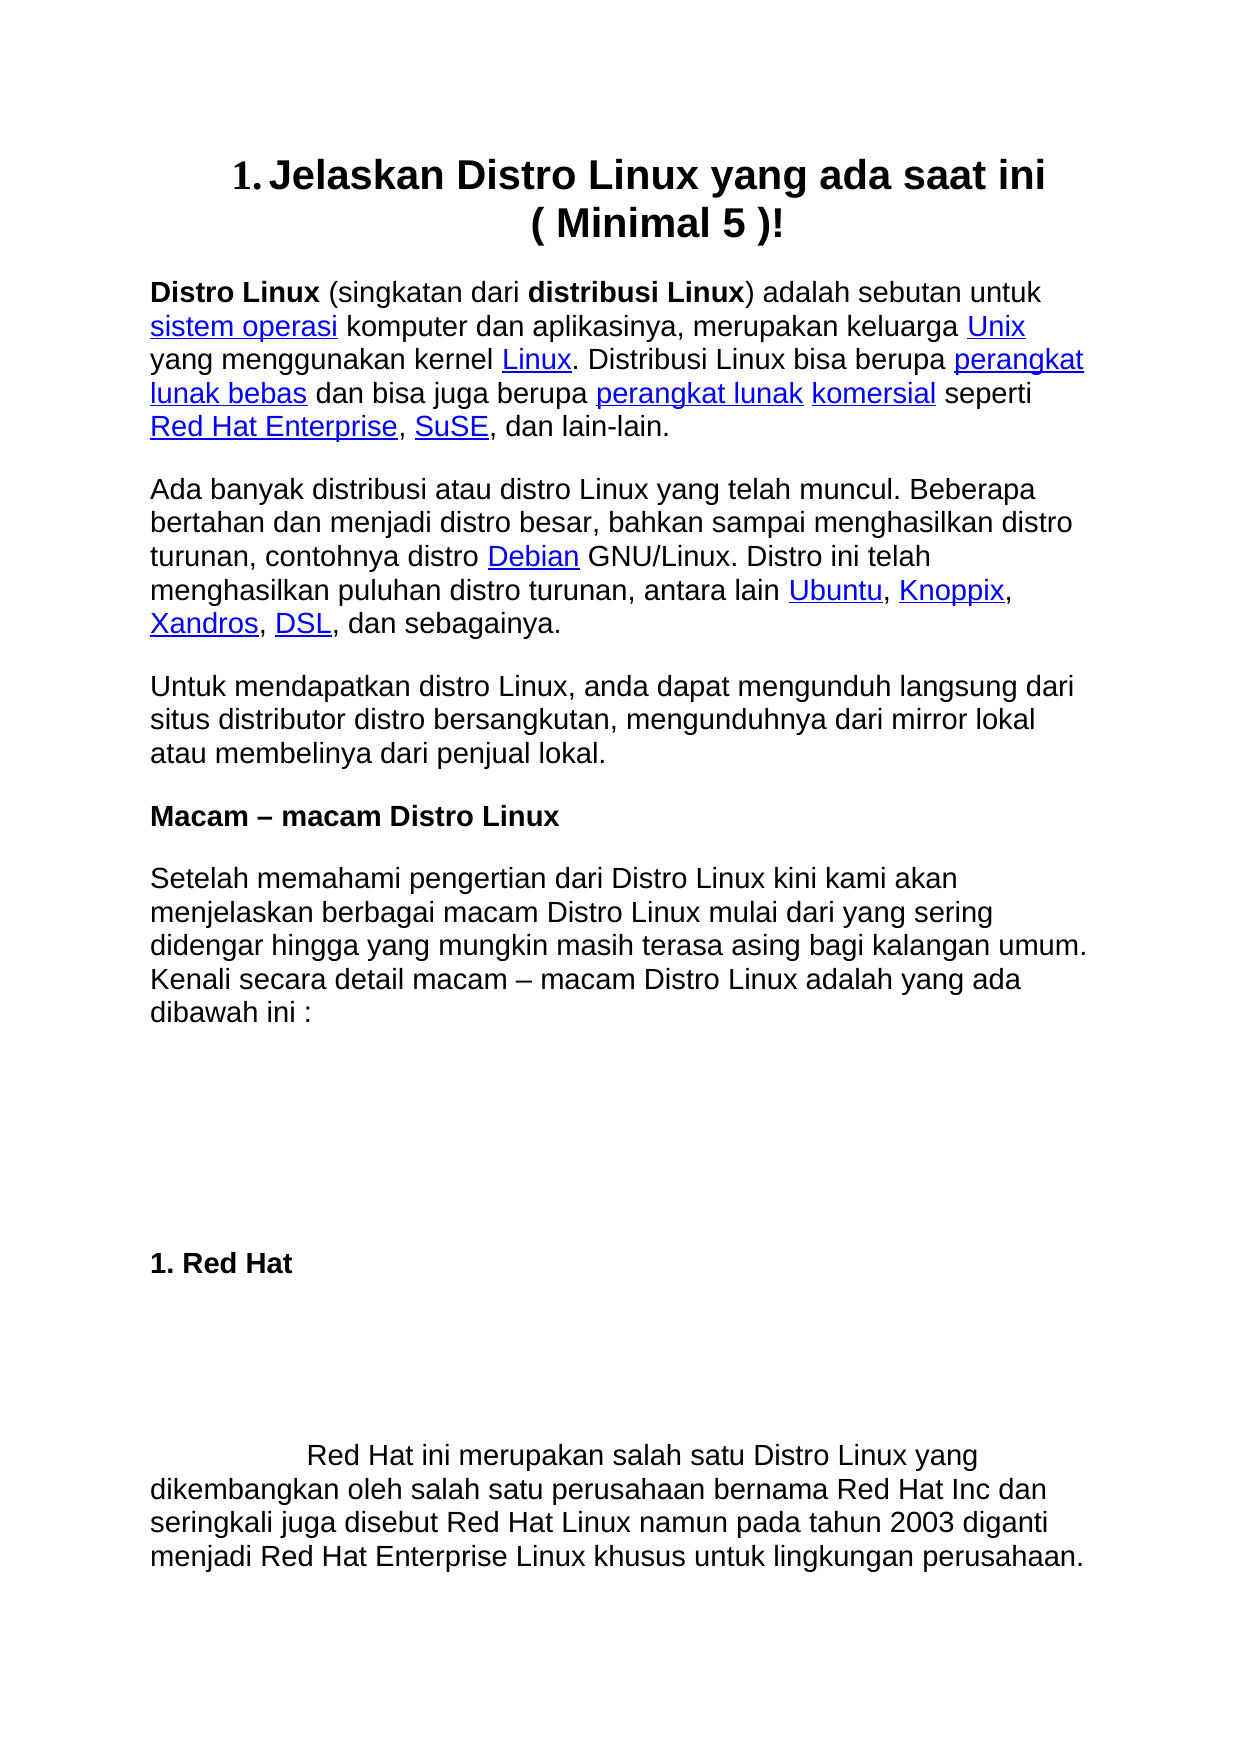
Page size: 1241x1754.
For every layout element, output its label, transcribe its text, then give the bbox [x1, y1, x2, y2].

text Setelah memahami pengertian dari Distro Linux kini kami akan menjelaskan berbagai macam Distro Linux mulai dari yang sering didengar hingga yang mungkin masih terasa asing bagi kalangan umum. Kenali secara detail macam – macam Distro Linux adalah yang ada dibawah ini : [150, 861, 1090, 1029]
text 1. Red Hat [150, 1246, 1090, 1280]
list Jelaskan Distro Linux yang ada saat ini ( Minimal 5 )! [187, 150, 1090, 246]
text Macam – macam Distro Linux [150, 799, 1090, 832]
text Ada banyak distribusi atau distro Linux yang telah muncul. Beberapa bertahan dan menjadi distro besar, bahkan sampai menghasilkan distro turunan, contohnya distro Debian GNU/Linux. Distro ini telah menghasilkan puluhan distro turunan, antara lain Ubuntu, Knoppix, Xandros, DSL, dan sebagainya. [150, 472, 1090, 640]
text Distro Linux (singkatan dari distribusi Linux) adalah sebutan untuk sistem operasi komputer dan aplikasinya, merupakan keluarga Unix yang menggunakan kernel Linux. Distribusi Linux bisa berupa perangkat lunak bebas dan bisa juga berupa perangkat lunak komersial seperti Red Hat Enterprise, SuSE, dan lain-lain. [150, 275, 1090, 443]
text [150, 1309, 1090, 1572]
text Untuk mendapatkan distro Linux, anda dapat mengunduh langsung dari situs distributor distro bersangkutan, mengunduhnya dari mirror lokal atau membelinya dari penjual lokal. [150, 669, 1090, 769]
